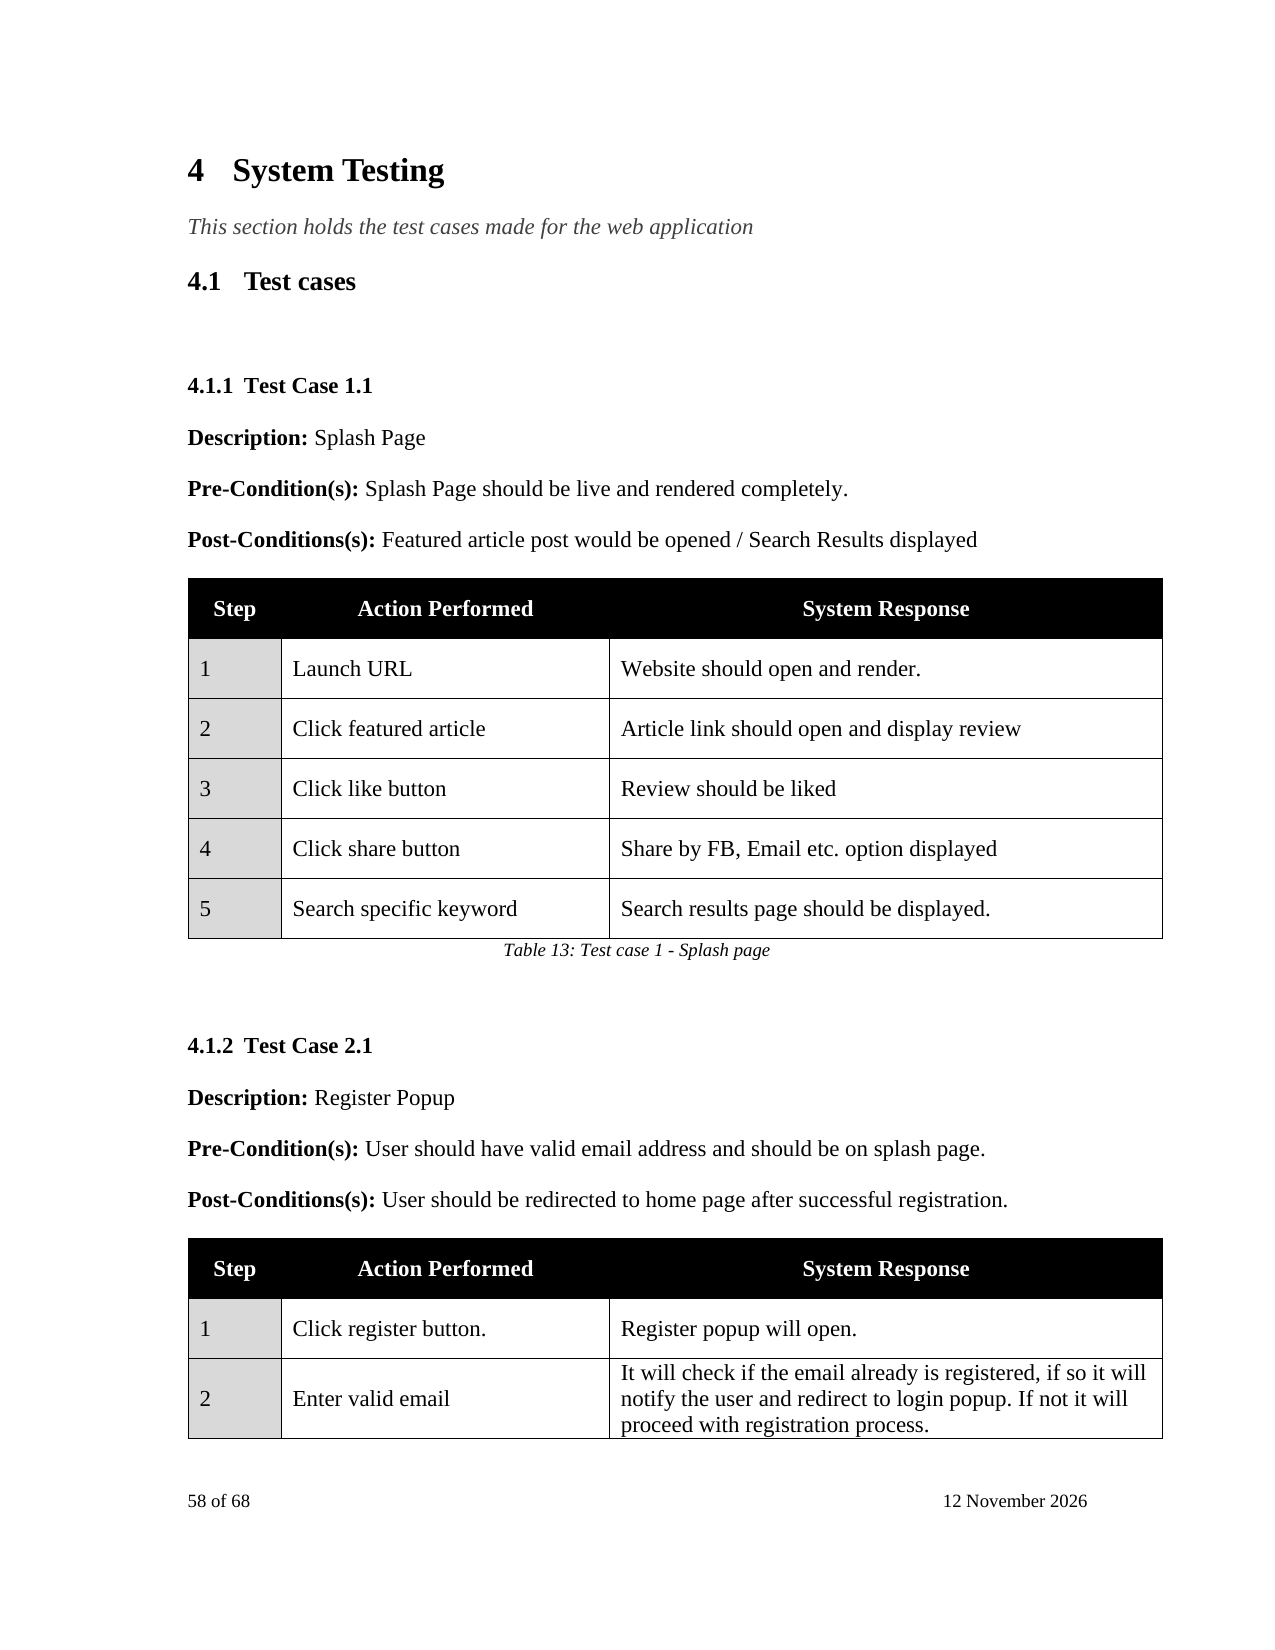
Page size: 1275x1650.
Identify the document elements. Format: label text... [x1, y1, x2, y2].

table_cell Article link should open and display review [610, 699, 1162, 758]
table_cell 2 [189, 699, 281, 758]
table_cell Review should be liked [610, 759, 1162, 818]
table_cell Click featured article [282, 699, 609, 758]
table_header Step [189, 1239, 281, 1298]
subtitle System Testing [187, 150, 1087, 188]
table_header System Response [610, 579, 1162, 638]
table_cell 2 [189, 1359, 281, 1438]
table_header System Response [610, 1239, 1162, 1298]
table_cell Search specific keyword [282, 879, 609, 938]
text Post-Conditions(s): User should be redirected to home page after successful registration. [187, 1186, 1087, 1213]
text Pre-Condition(s): Splash Page should be live and rendered completely. [187, 475, 1087, 501]
table_cell 1 [189, 1299, 281, 1358]
text Post-Conditions(s): Featured article post would be opened / Search Results displayed [187, 526, 1087, 553]
table_cell 5 [189, 879, 281, 938]
table_cell Search results page should be displayed. [610, 879, 1162, 938]
table_cell Share by FB, Email etc. option displayed [610, 819, 1162, 878]
table_cell Click like button [282, 759, 609, 818]
subtitle Test Case 2.1 [187, 1032, 1087, 1059]
subtitle Test Case 1.1 [187, 372, 1087, 398]
table_header Action Performed [282, 1239, 609, 1298]
table_cell Enter valid email [282, 1359, 609, 1438]
text Description: Register Popup [187, 1084, 1087, 1110]
table_cell 4 [189, 819, 281, 878]
table_header Action Performed [282, 579, 609, 638]
table_cell Click share button [282, 819, 609, 878]
table_header Step [189, 579, 281, 638]
table_cell Launch URL [282, 639, 609, 698]
table_cell It will check if the email already is registered, if so it will notify the user and redirect to login popup. If not it will proceed with registration process. [610, 1359, 1162, 1438]
subtitle Test cases [187, 265, 1087, 296]
text Description: Splash Page [187, 423, 1087, 450]
text Table 13: Test case 1 - Splash page [187, 939, 1087, 960]
table_cell Register popup will open. [610, 1299, 1162, 1358]
table_cell Click register button. [282, 1299, 609, 1358]
text Pre-Condition(s): User should have valid email address and should be on splash page. [187, 1135, 1087, 1161]
table_cell 1 [189, 639, 281, 698]
text This section holds the test cases made for the web application [187, 213, 1087, 240]
table_cell Website should open and render. [610, 639, 1162, 698]
table_cell 3 [189, 759, 281, 818]
